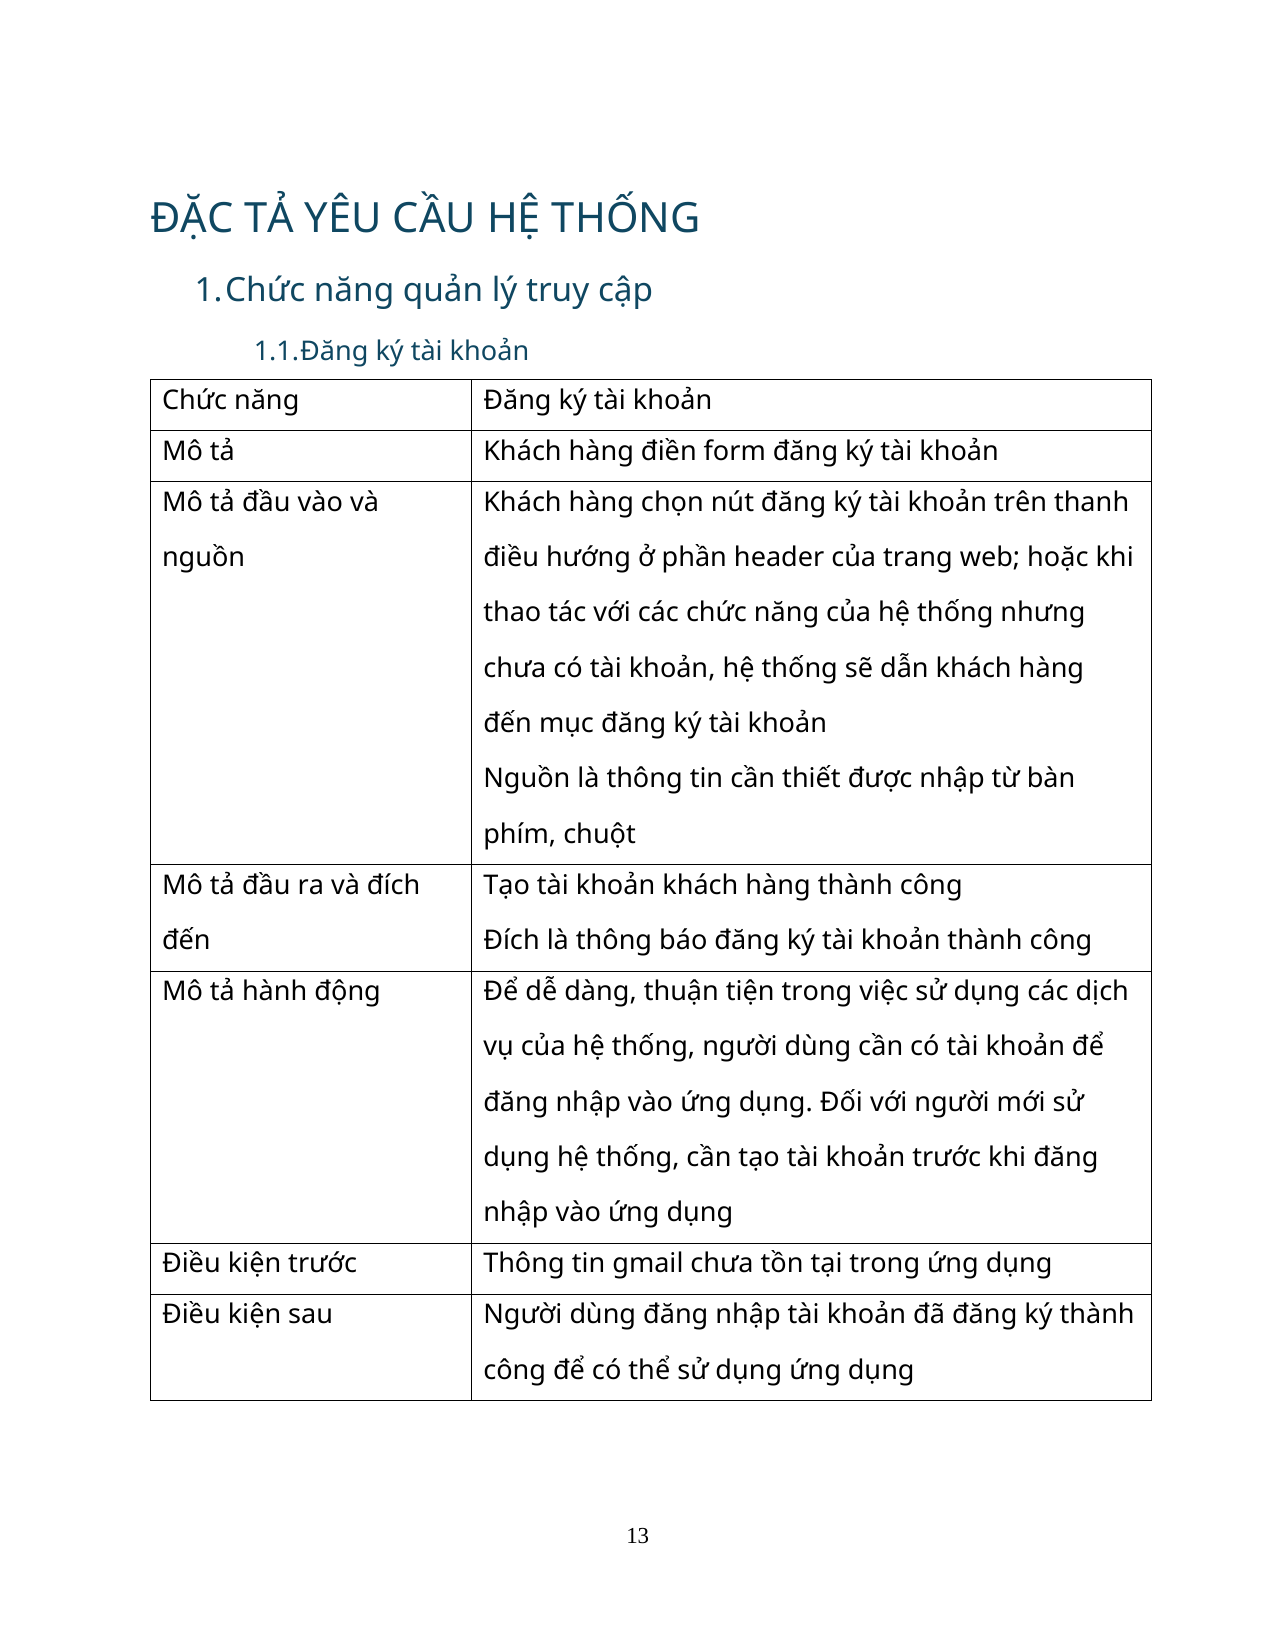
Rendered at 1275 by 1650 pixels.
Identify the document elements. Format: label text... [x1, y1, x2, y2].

table_cell Mô tả [151, 431, 471, 481]
table_cell Người dùng đăng nhập tài khoản đã đăng ký thành công để có thể sử dụng ứng dụng [472, 1295, 1151, 1400]
table_cell Khách hàng chọn nút đăng ký tài khoản trên thanh điều hướng ở phần header của trang web; hoặc khi thao tác với các chức năng của hệ thống nhưng chưa có tài khoản, hệ thống sẽ dẫn khách hàng đến mục đăng ký tài khoản Nguồn là thông tin cần thiết được nhập từ bàn phím, chuột [472, 482, 1151, 864]
table_cell Tạo tài khoản khách hàng thành công Đích là thông báo đăng ký tài khoản thành công [472, 865, 1151, 971]
subtitle ĐẶC TẢ YÊU CẦU HỆ THỐNG [150, 187, 1125, 244]
table_cell Thông tin gmail chưa tồn tại trong ứng dụng [472, 1244, 1151, 1294]
table_cell Để dễ dàng, thuận tiện trong việc sử dụng các dịch vụ của hệ thống, người dùng cần có tài khoản để đăng nhập vào ứng dụng. Đối với người mới sử dụng hệ thống, cần tạo tài khoản trước khi đăng nhập vào ứng dụng [472, 972, 1151, 1243]
subtitle Chức năng quản lý truy cập [194, 265, 1125, 311]
table_cell Mô tả đầu ra và đích đến [151, 865, 471, 971]
subtitle Đăng ký tài khoản [239, 331, 1125, 368]
table_cell Điều kiện trước [151, 1244, 471, 1294]
table_cell Khách hàng điền form đăng ký tài khoản [472, 431, 1151, 481]
table_cell Mô tả đầu vào và nguồn [151, 482, 471, 864]
table_cell Mô tả hành động [151, 972, 471, 1243]
table_header Đăng ký tài khoản [472, 380, 1151, 430]
table_header Chức năng [151, 380, 471, 430]
table_cell Điều kiện sau [151, 1295, 471, 1400]
